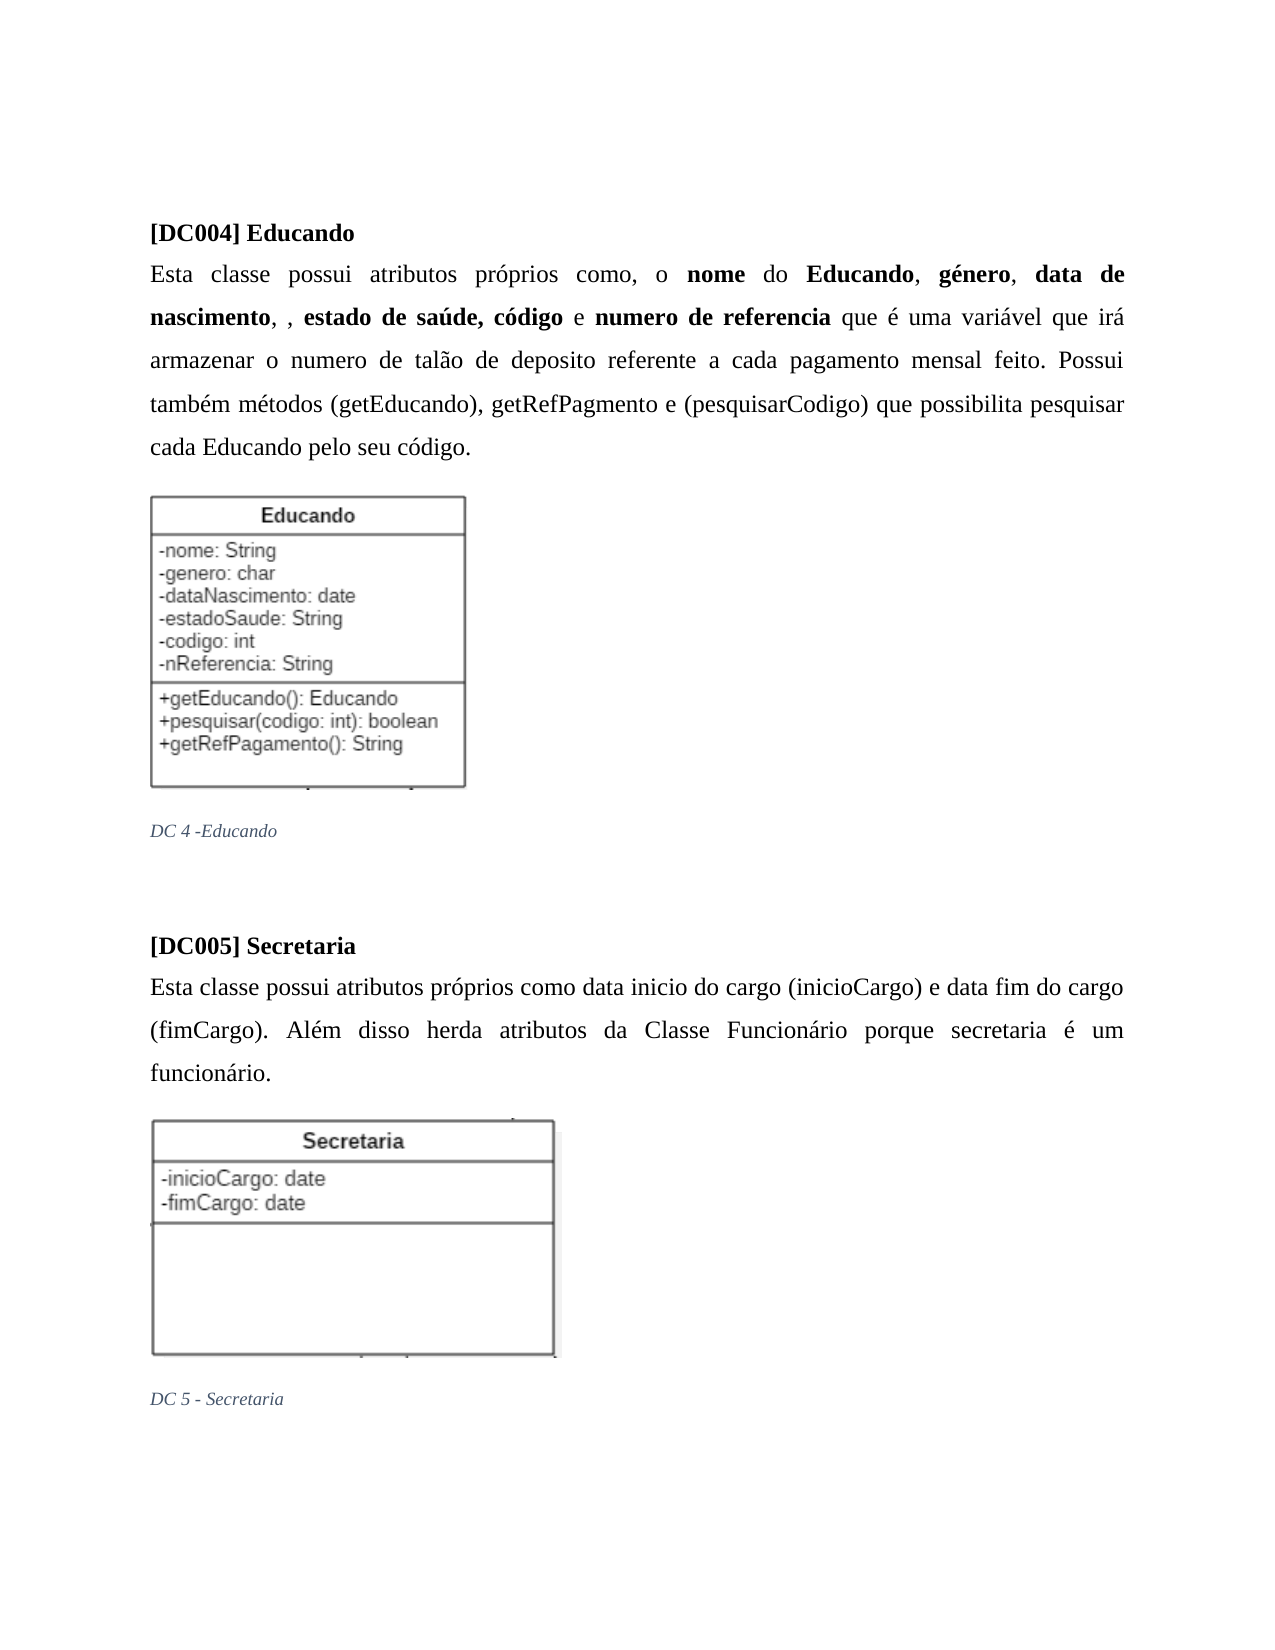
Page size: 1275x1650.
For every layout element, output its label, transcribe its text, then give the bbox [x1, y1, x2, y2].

text DC 4 -Educando [150, 820, 1125, 842]
picture [150, 1118, 562, 1358]
text Esta classe possui atributos próprios como, o nome do Educando, género, data de nascimento, , estado de saúde, código e numero de referencia que é uma variável que irá armazenar o numero de talão de deposito referente a cada pagamento mensal feito. Possui também métodos (getEducando), getRefPagmento e (pesquisarCodigo) que possibilita pesquisar cada Educando pelo seu código. [150, 259, 1125, 461]
text DC 5 - Secretaria [150, 1388, 1125, 1410]
text Esta classe possui atributos próprios como data inicio do cargo (inicioCargo) e data fim do cargo (fimCargo). Além disso herda atributos da Classe Funcionário porque secretaria é um funcionário. [150, 972, 1125, 1087]
text [DC004] Educando [150, 218, 1125, 247]
picture [150, 491, 468, 790]
text [DC005] Secretaria [150, 931, 1125, 960]
